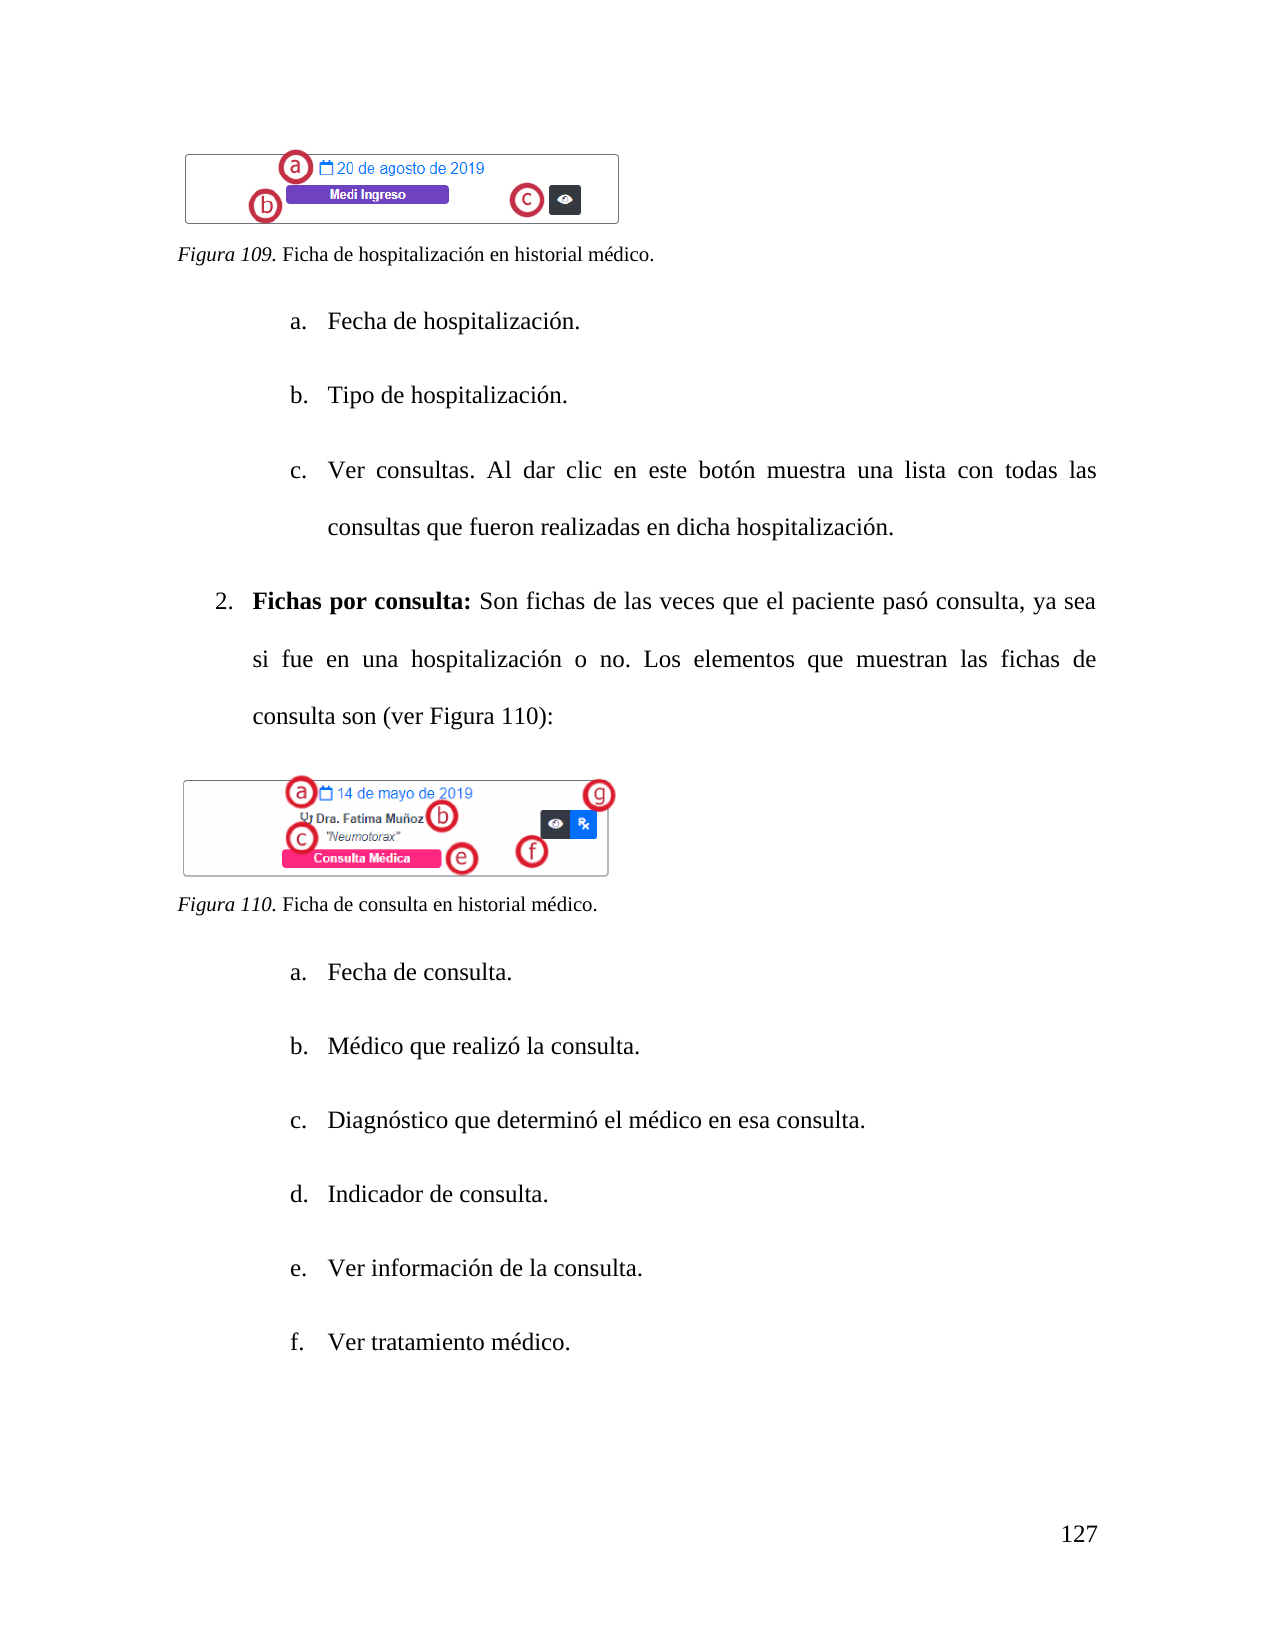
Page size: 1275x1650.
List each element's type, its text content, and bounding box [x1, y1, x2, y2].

list Fichas por consulta: Son fichas de las veces que el paciente pasó consulta, ya sea si fue en una hospitalización o no. Los elementos que muestran las fichas de consulta son (ver Figura 110): [215, 586, 1098, 730]
list Fecha de hospitalización. [290, 306, 1098, 335]
text Figura 109. Ficha de hospitalización en historial médico. [177, 242, 1098, 266]
list Fecha de consulta. [290, 957, 1098, 985]
text Figura 110. Ficha de consulta en historial médico. [177, 892, 1098, 916]
list Médico que realizó la consulta. [290, 1031, 1098, 1059]
list Ver información de la consulta. [290, 1253, 1098, 1282]
list Ver tratamiento médico. [290, 1327, 1098, 1356]
list Diagnóstico que determinó el médico en esa consulta. [290, 1105, 1098, 1134]
list Tipo de hospitalización. [290, 381, 1098, 409]
list Ver consultas. Al dar clic en este botón muestra una lista con todas las consultas que fueron realizadas en dicha hospitalización. [290, 455, 1098, 541]
list Indicador de consulta. [290, 1179, 1098, 1208]
